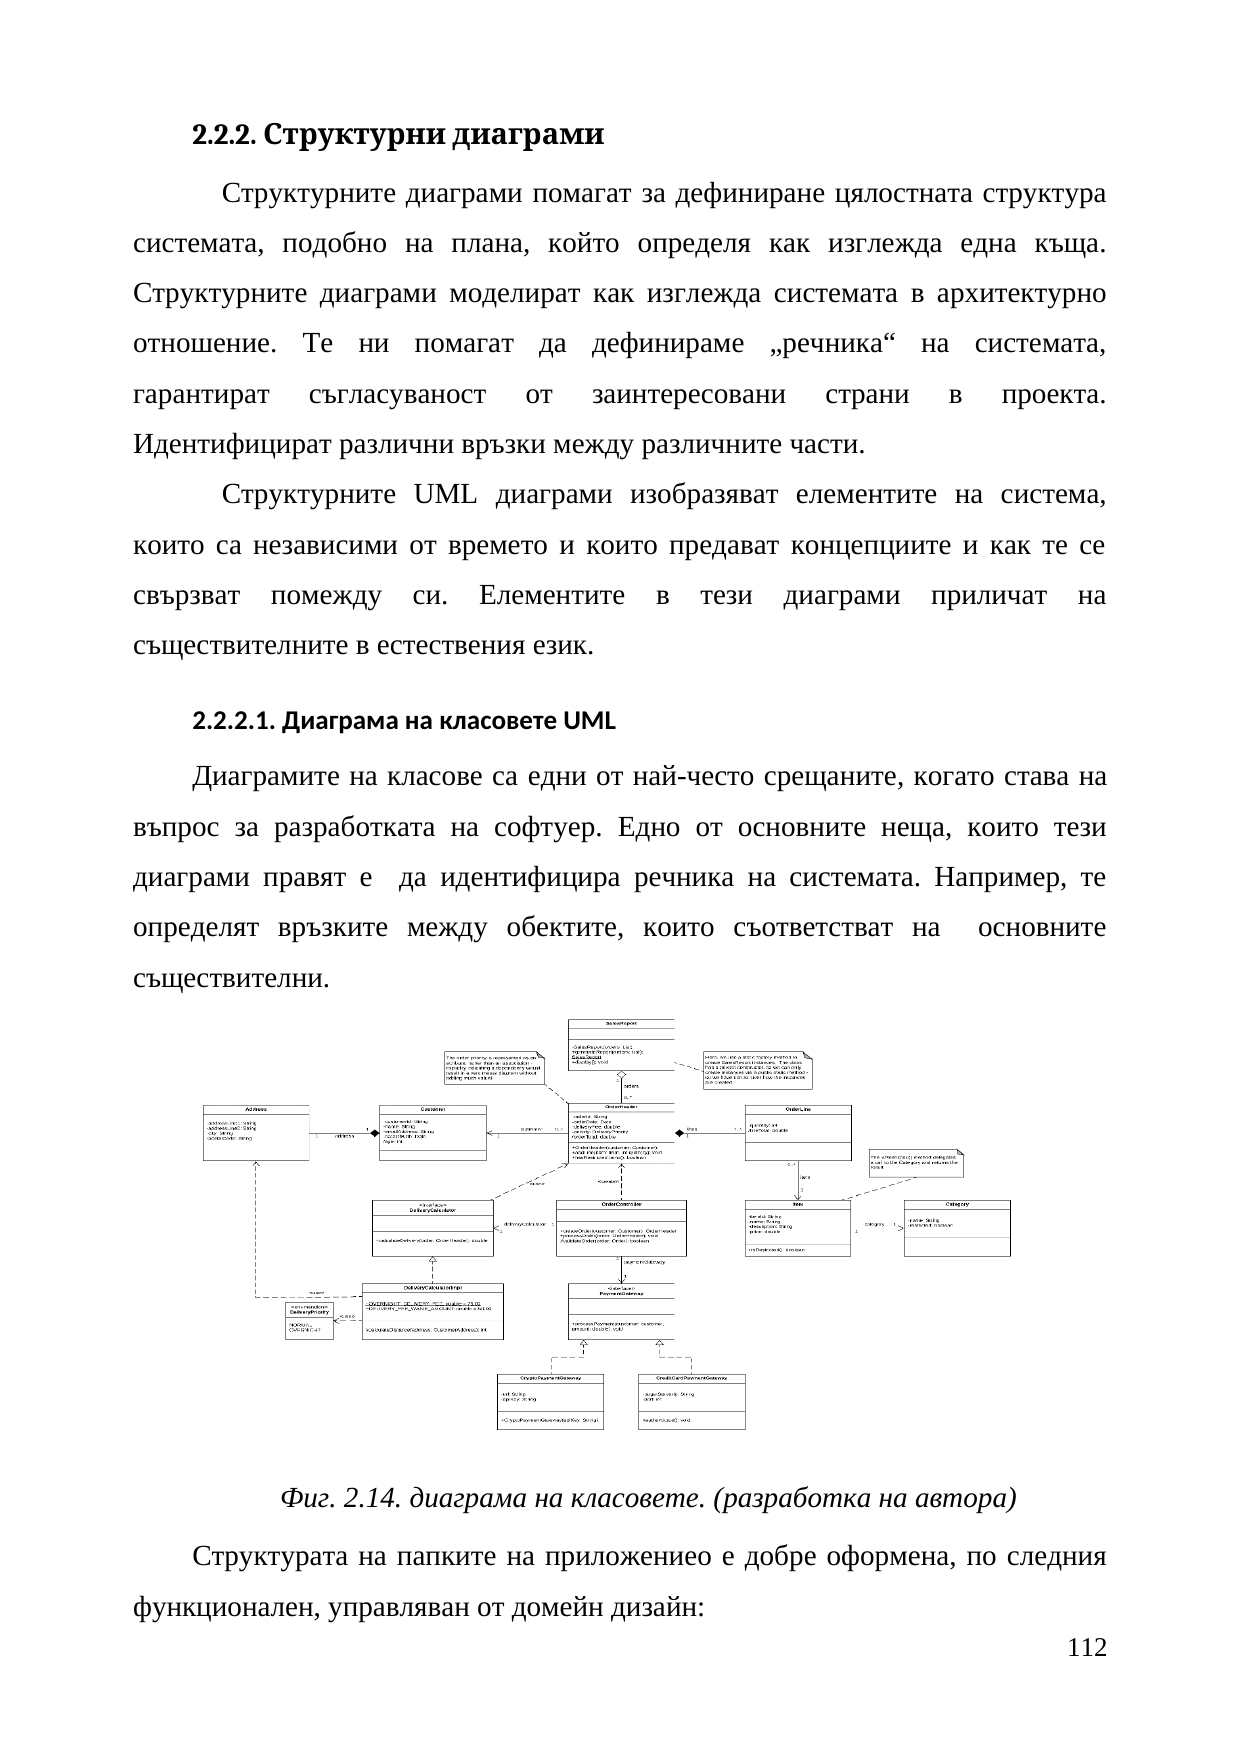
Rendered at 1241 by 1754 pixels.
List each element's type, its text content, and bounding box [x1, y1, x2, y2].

text Структурните диаграми помагат за дефиниране цялостната структура системата, подобно на плана, който определя как изглежда една къща. Структурните диаграми моделират как изглежда системата в архитектурно отношение. Те ни помагат да дефинираме „речника“ на системата, гарантират съгласуваност от заинтересовани страни в проекта. Идентифицират различни връзки между различните части. [133, 175, 1107, 460]
picture [192, 1010, 1022, 1439]
text Структурните UML диаграми изобразяват елементите на система, които са независими от времето и които предават концепциите и как те се свързват помежду си. Елементите в тези диаграми приличат на съществителните в естествения език. [133, 477, 1107, 661]
subtitle 2.2.2. Структурни диаграми [133, 118, 1107, 152]
title Фиг. 2.14. диаграма на класовете. (разработка на автора) [133, 1480, 1107, 1513]
text Структурата на папките на приложениео е добре оформена, по следния функционален, управляван от домейн дизайн: [133, 1538, 1107, 1622]
subtitle 2.2.2.1. Диаграма на класовете UML [133, 703, 1107, 736]
text Диаграмите на класове са едни от най-често срещаните, когато става на въпрос за разработката на софтуер. Едно от основните неща, които тези диаграми правят е да идентифицира речника на системата. Например, те определят връзките между обектите, които съответстват на основните съществителни. [133, 758, 1107, 993]
